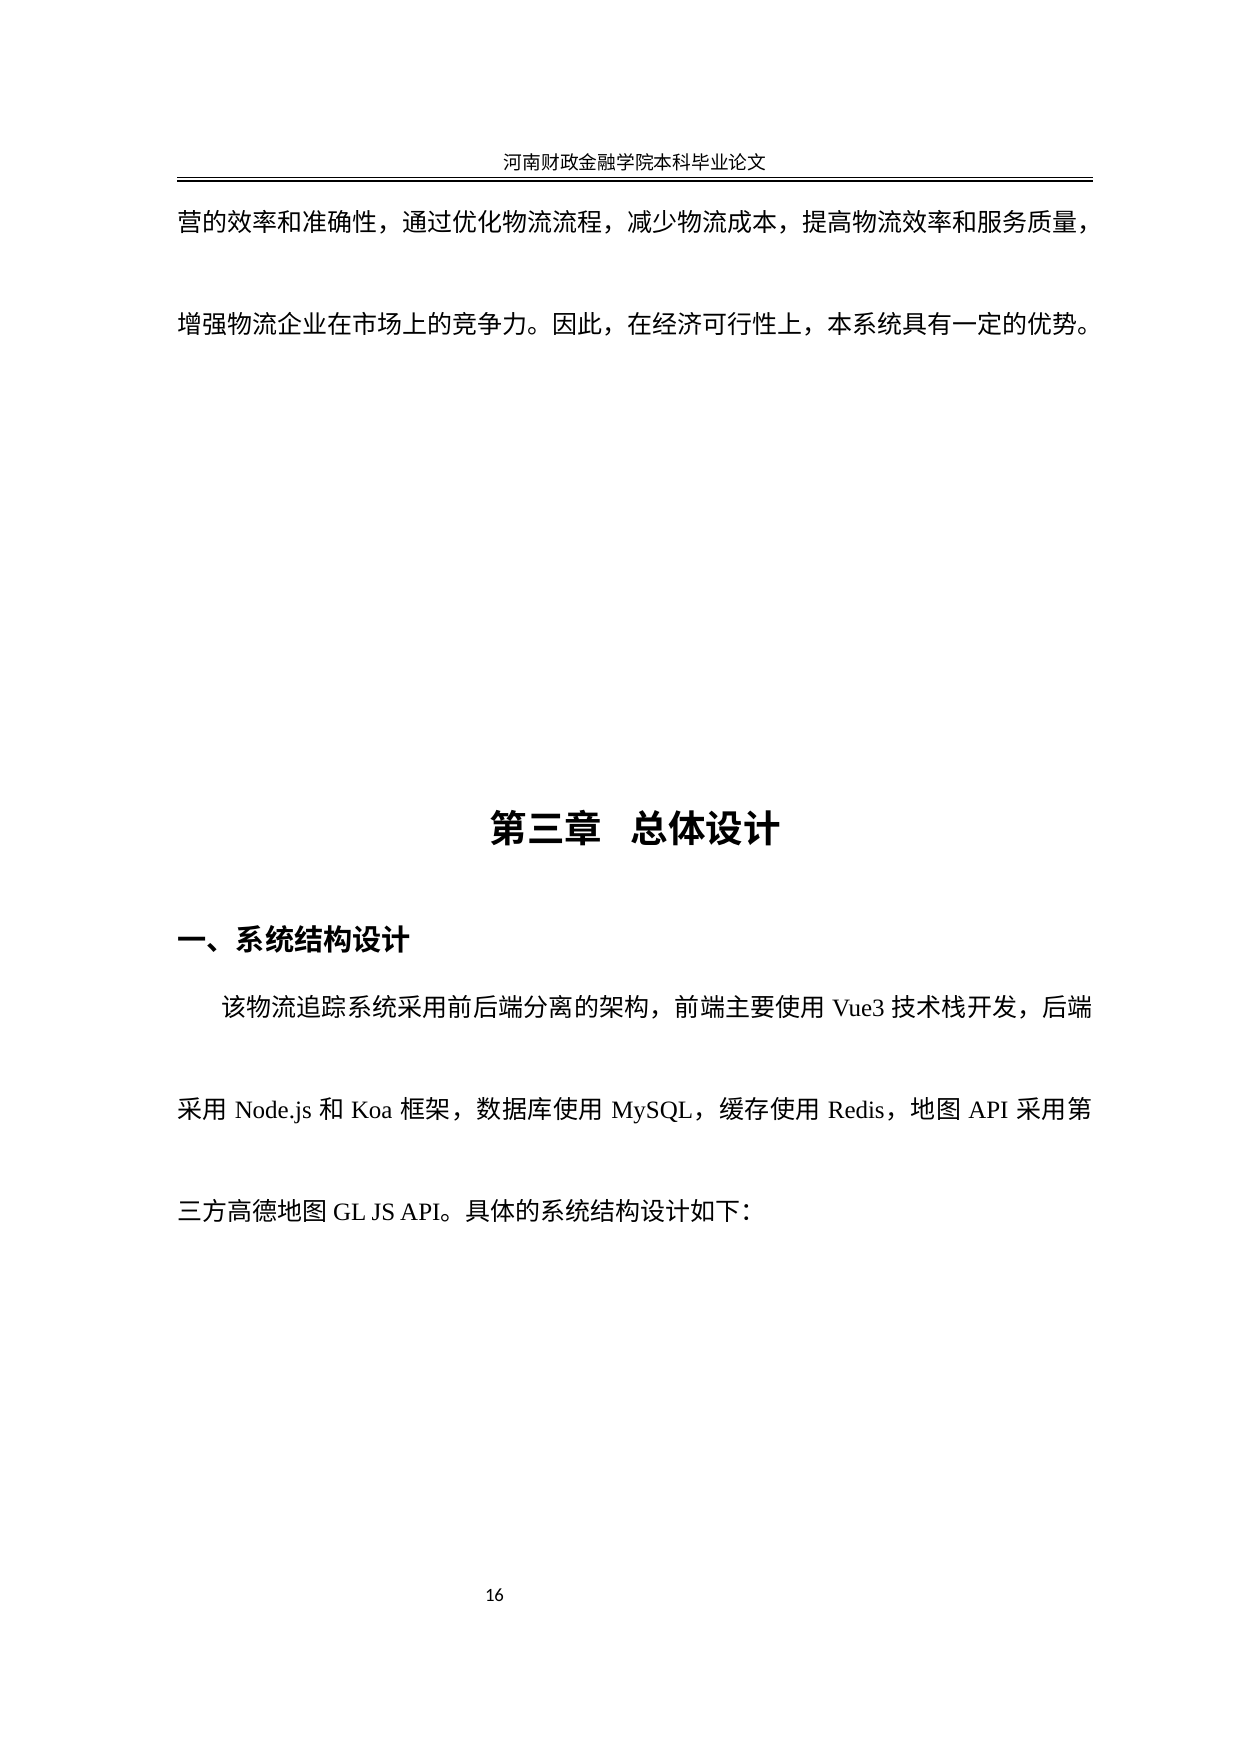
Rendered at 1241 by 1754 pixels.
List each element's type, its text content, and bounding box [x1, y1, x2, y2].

list 该物流追踪系统采用前后端分离的架构，前端主要使用 Vue3 技术栈开发，后端采用 Node.js 和 Koa 框架，数据库使用 MySQL，缓存使用 Redis，地图 API 采用第三方高德地图 GL JS API。具体的系统结构设计如下： [177, 972, 1093, 1243]
list 系统结构设计 [177, 904, 1093, 972]
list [177, 186, 1093, 458]
list 总体设计 [177, 792, 1093, 860]
